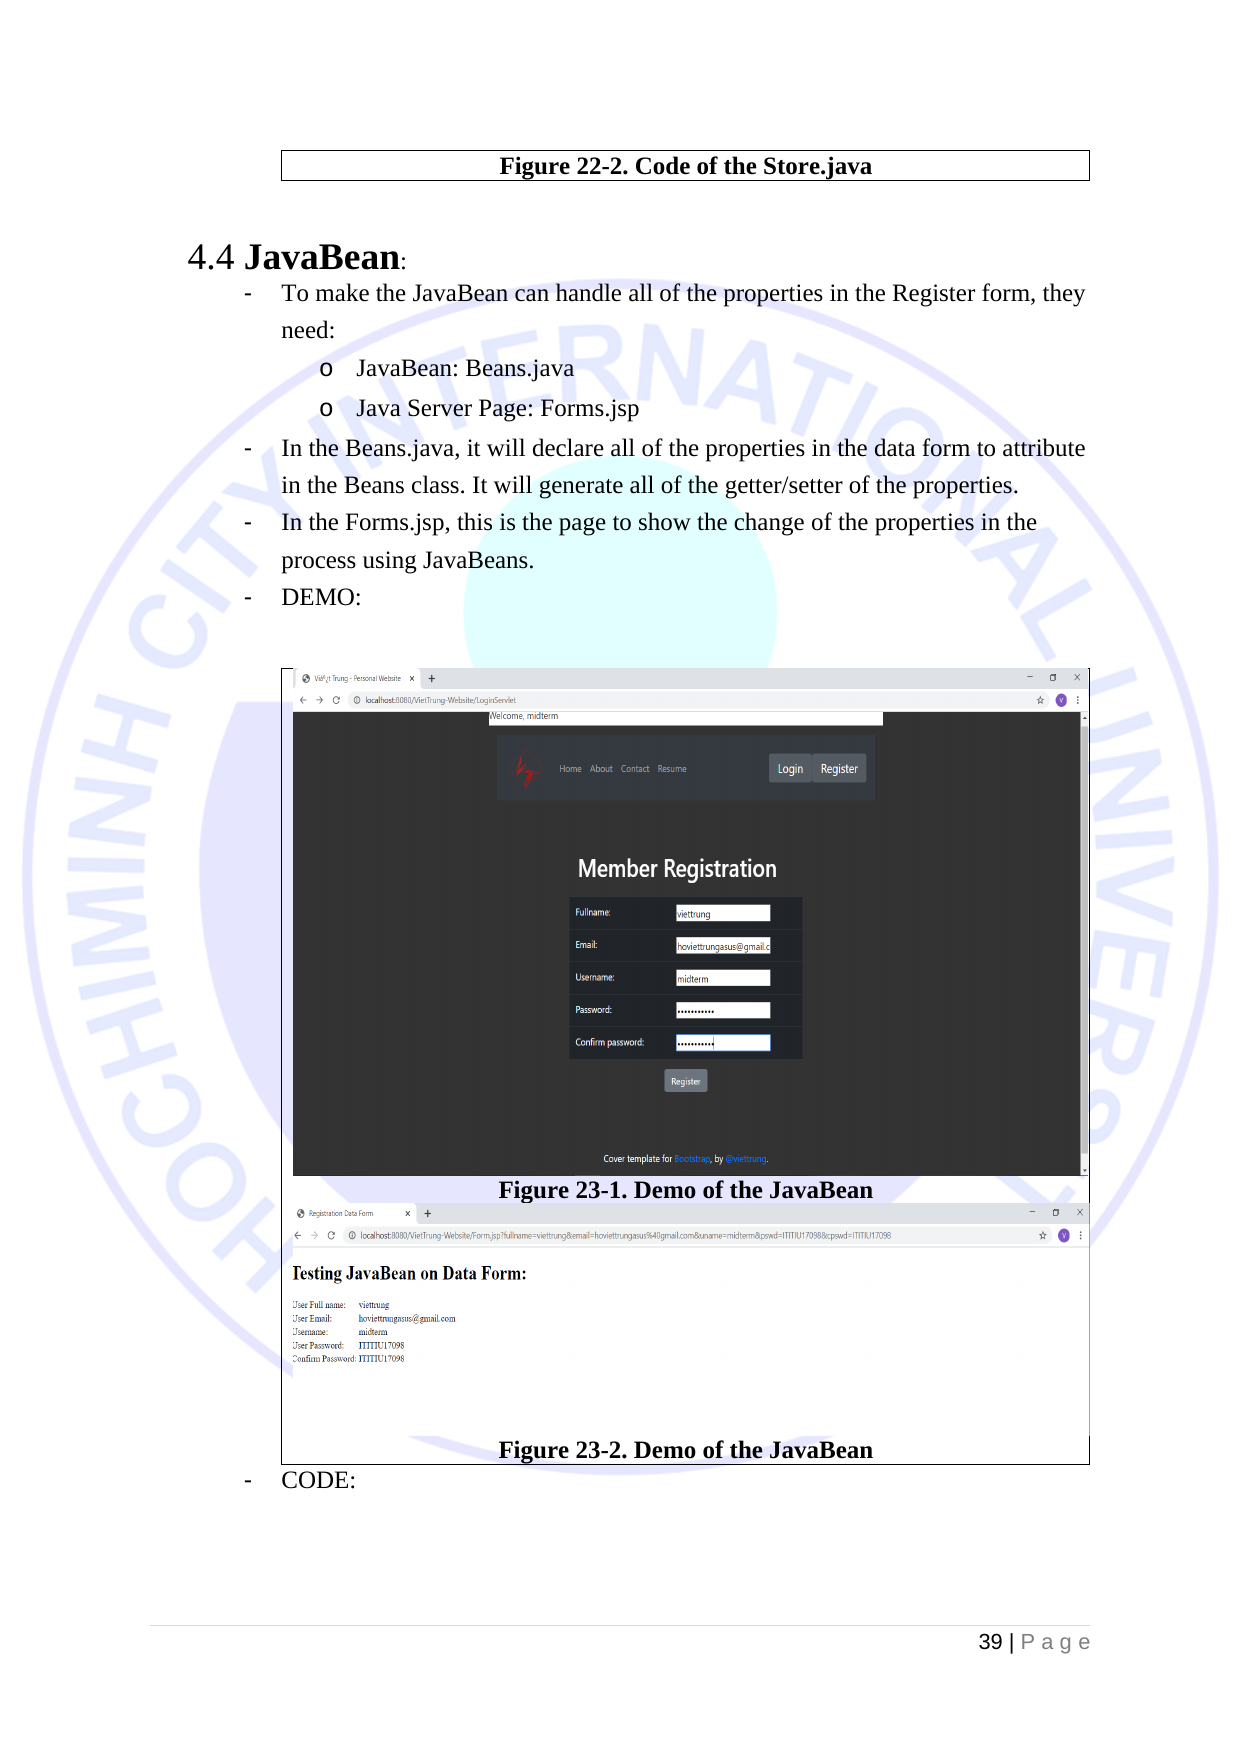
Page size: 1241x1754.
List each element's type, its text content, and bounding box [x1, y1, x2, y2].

list In the Forms.jsp, this is the page to show the change of the properties in the process using JavaBeans. [244, 507, 1090, 573]
list To make the JavaBean can handle all of the properties in the Register form, they need: [244, 278, 1090, 344]
table_header Figure 23-1. Demo of the JavaBean Figure 23-2. Demo of the JavaBean [282, 669, 1089, 1464]
list DEMO: [244, 582, 1090, 643]
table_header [282, 151, 1089, 180]
list In the Beans.java, it will declare all of the properties in the data form to attribute in the Beans class. It will generate all of the getter/setter of the properties. [244, 433, 1090, 499]
list Java Server Page: Forms.jsp [319, 393, 1090, 423]
list JavaBean: Beans.java [319, 353, 1090, 383]
picture [293, 1203, 1090, 1436]
subtitle JavaBean: [187, 235, 1090, 278]
list CODE: [244, 1465, 1090, 1527]
picture [293, 668, 1088, 1176]
